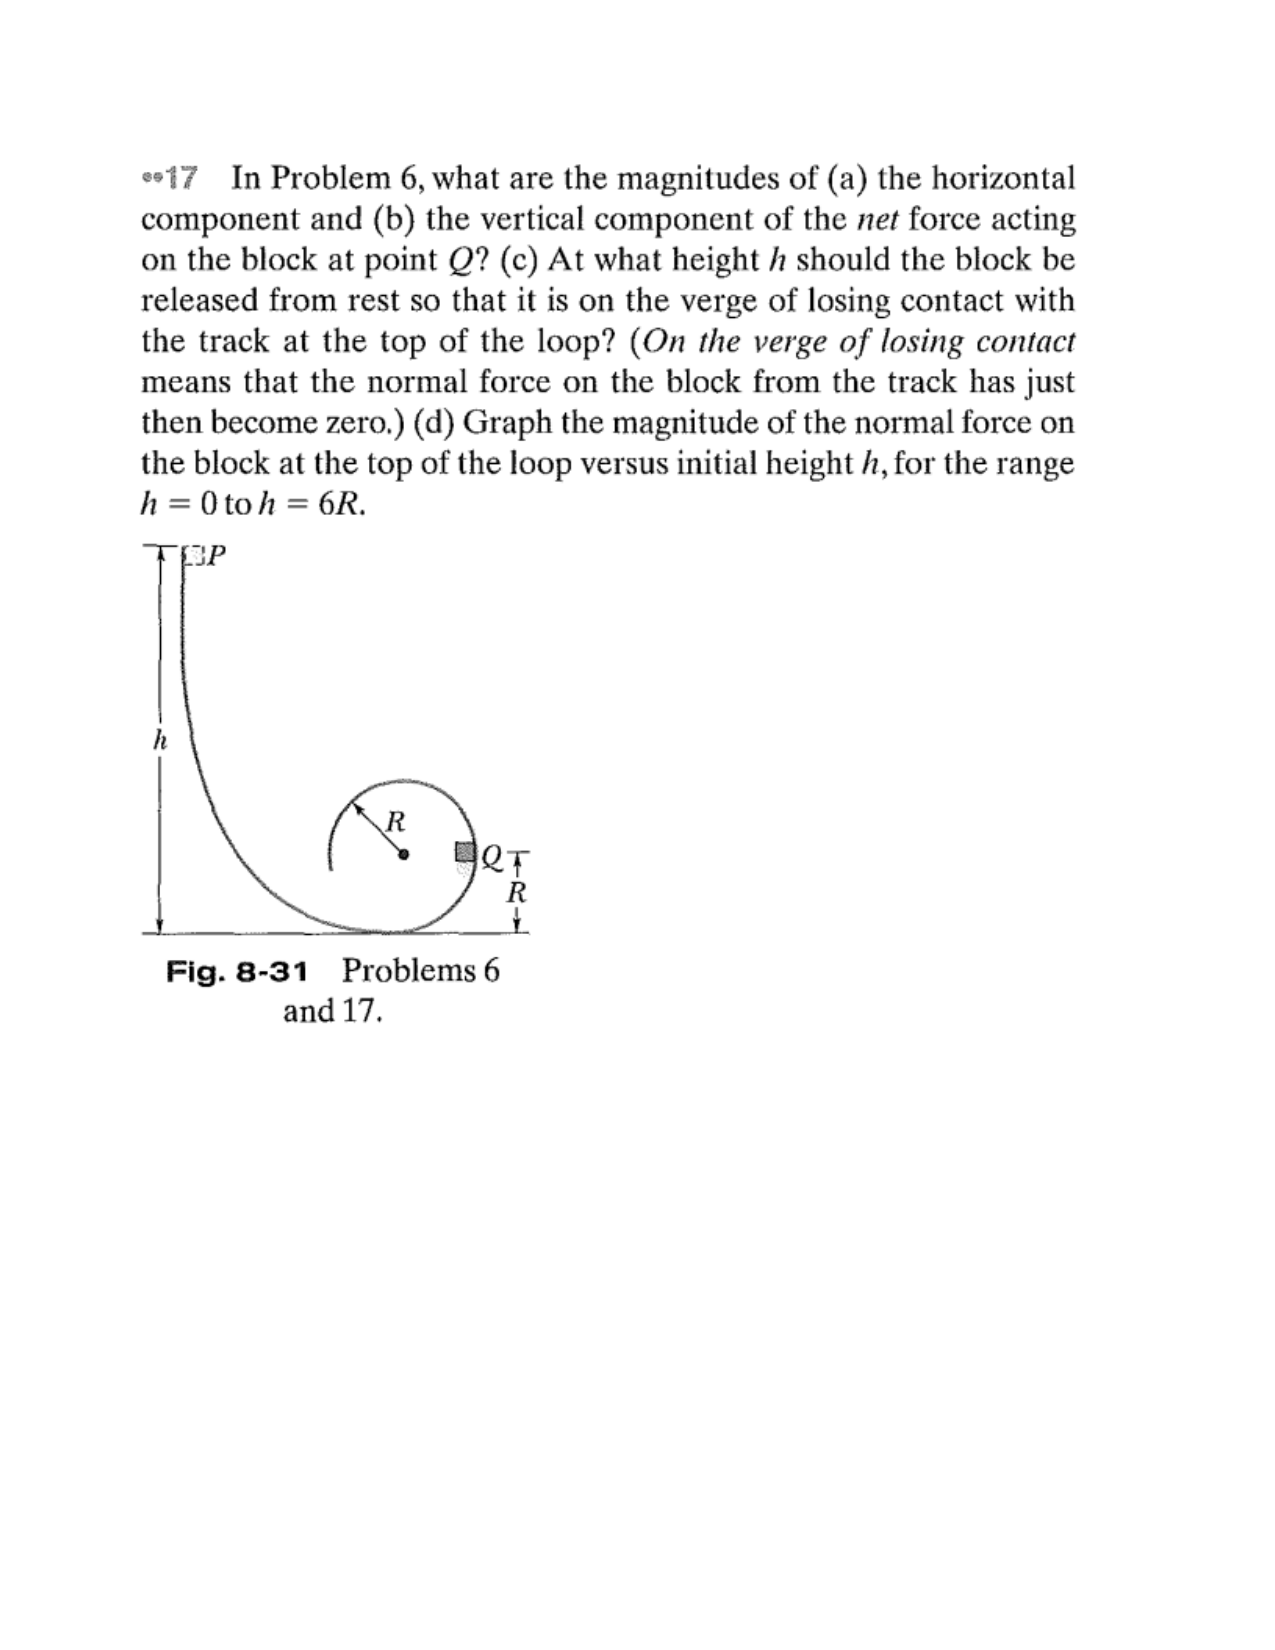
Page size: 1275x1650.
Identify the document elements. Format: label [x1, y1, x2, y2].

picture [135, 530, 537, 1031]
picture [135, 150, 1092, 529]
